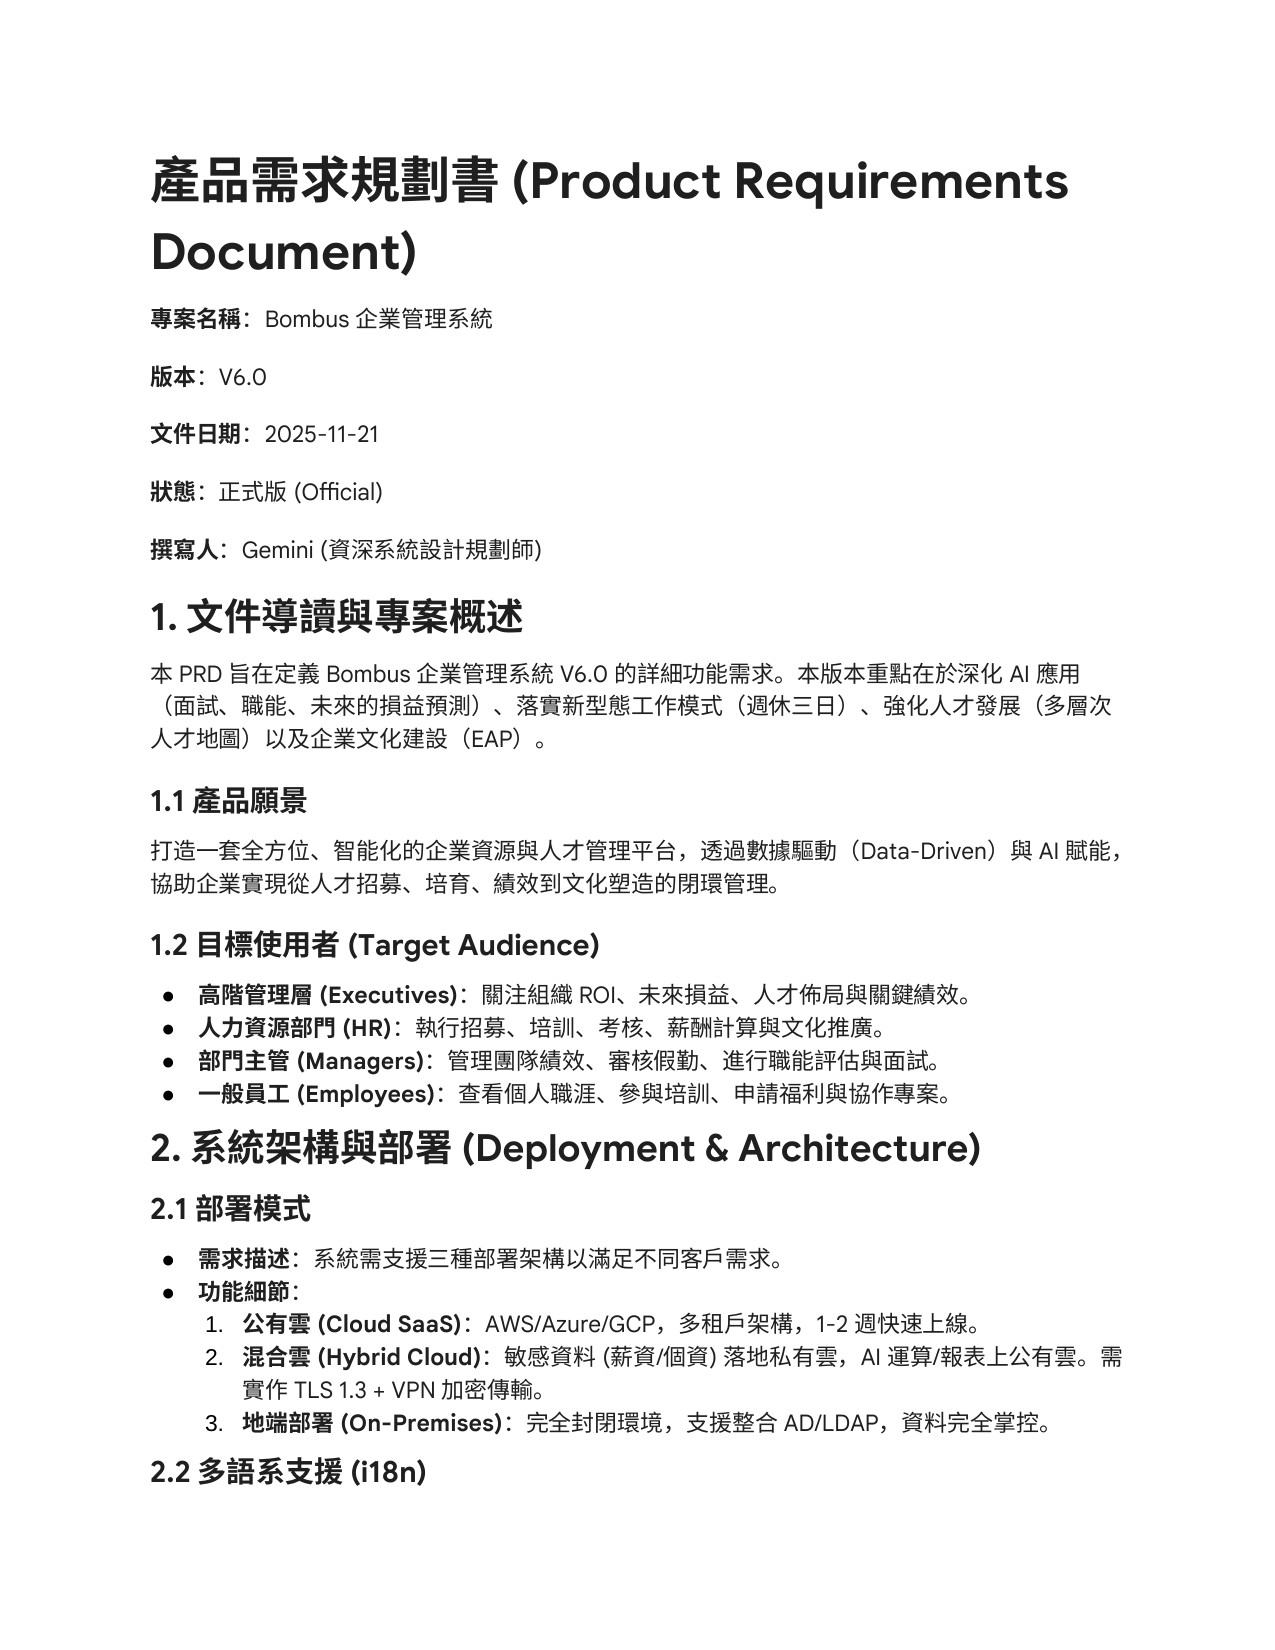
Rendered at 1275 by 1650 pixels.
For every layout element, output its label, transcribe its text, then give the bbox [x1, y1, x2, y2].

list 混合雲 (Hybrid Cloud)：敏感資料 (薪資/個資) 落地私有雲，AI 運算/報表上公有雲。需實作 TLS 1.3 + VPN 加密傳輸。 [205, 1343, 1125, 1405]
list 需求描述：系統需支援三種部署架構以滿足不同客戶需求。 [161, 1245, 1125, 1274]
subtitle 1. 文件導讀與專案概述 [150, 594, 1125, 641]
text 狀態：正式版 (Official) [150, 478, 1125, 507]
text 本 PRD 旨在定義 Bombus 企業管理系統 V6.0 的詳細功能需求。本版本重點在於深化 AI 應用（面試、職能、未來的損益預測）、落實新型態工作模式（週休三日）、強化人才發展（多層次人才地圖）以及企業文化建設（EAP）。 [150, 660, 1125, 754]
list 一般員工 (Employees)：查看個人職涯、參與培訓、申請福利與協作專案。 [161, 1080, 1125, 1108]
subtitle 1.2 目標使用者 (Target Audience) [150, 927, 1125, 964]
list 公有雲 (Cloud SaaS)：AWS/Azure/GCP，多租戶架構，1-2 週快速上線。 [205, 1311, 1125, 1339]
list 部門主管 (Managers)：管理團隊績效、審核假勤、進行職能評估與面試。 [161, 1047, 1125, 1076]
list 人力資源部門 (HR)：執行招募、培訓、考核、薪酬計算與文化推廣。 [161, 1014, 1125, 1043]
text 文件日期：2025-11-21 [150, 421, 1125, 449]
subtitle 2.2 多語系支援 (i18n) [150, 1454, 1125, 1491]
subtitle 2. 系統架構與部署 (Deployment & Architecture) [150, 1125, 1125, 1172]
subtitle 產品需求規劃書 (Product Requirements Document) [150, 150, 1125, 284]
text 版本：V6.0 [150, 363, 1125, 392]
text 專案名稱：Bombus 企業管理系統 [150, 305, 1125, 334]
list 功能細節： [161, 1278, 1125, 1307]
list 地端部署 (On-Premises)：完全封閉環境，支援整合 AD/LDAP，資料完全掌控。 [205, 1409, 1125, 1437]
text 撰寫人：Gemini (資深系統設計規劃師) [150, 536, 1125, 565]
list 高階管理層 (Executives)：關注組織 ROI、未來損益、人才佈局與關鍵績效。 [161, 982, 1125, 1010]
subtitle 1.1 產品願景 [150, 783, 1125, 819]
text 打造一套全方位、智能化的企業資源與人才管理平台，透過數據驅動（Data-Driven）與 AI 賦能，協助企業實現從人才招募、培育、績效到文化塑造的閉環管理。 [150, 837, 1125, 898]
subtitle 2.1 部署模式 [150, 1191, 1125, 1228]
